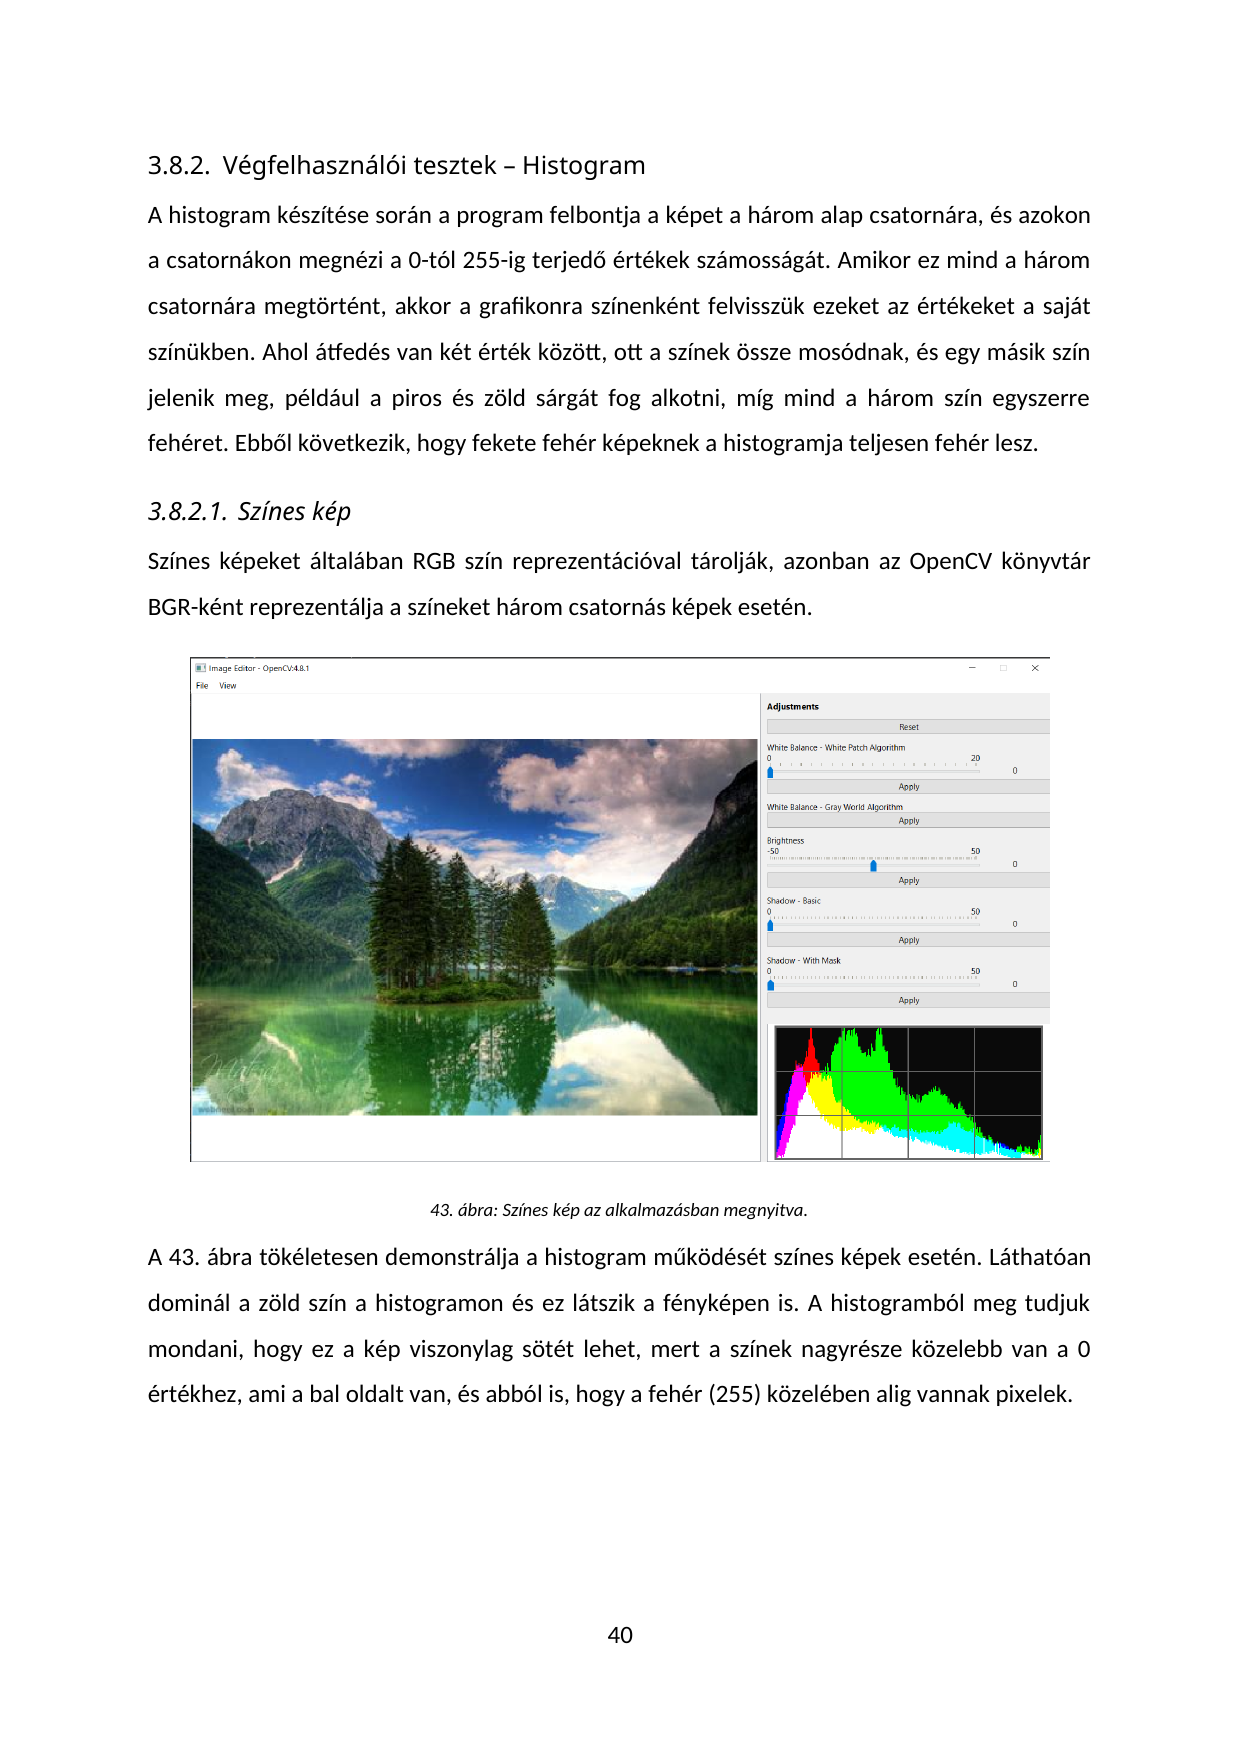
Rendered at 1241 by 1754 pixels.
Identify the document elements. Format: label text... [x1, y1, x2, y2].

text 43. ábra: Színes kép az alkalmazásban megnyitva. [148, 1198, 1092, 1221]
text A 43. ábra tökéletesen demonstrálja a histogram működését színes képek esetén. Láthatóan dominál a zöld szín a histogramon és ez látszik a fényképen is. A histogramból meg tudjuk mondani, hogy ez a kép viszonylag sötét lehet, mert a színek nagyrésze közelebb van a 0 értékhez, ami a bal oldalt van, és abból is, hogy a fehér (255) közelében alig vannak pixelek. [148, 1241, 1092, 1409]
text Színes képeket általában RGB szín reprezentációval tárolják, azonban az OpenCV könyvtár BGR-ként reprezentálja a színeket három csatornás képek esetén. [148, 545, 1092, 621]
text A histogram készítése során a program felbontja a képet a három alap csatornára, és azokon a csatornákon megnézi a 0-tól 255-ig terjedő értékek számosságát. Amikor ez mind a három csatornára megtörtént, akkor a grafikonra színenként felvisszük ezeket az értékeket a saját színükben. Ahol átfedés van két érték között, ott a színek össze mosódnak, és egy másik szín jelenik meg, például a piros és zöld sárgát fog alkotni, míg mind a három szín egyszerre fehéret. Ebből következik, hogy fekete fehér képeknek a histogramja teljesen fehér lesz. [148, 199, 1092, 458]
subtitle Színes kép [148, 494, 1092, 528]
picture [190, 657, 1050, 1162]
subtitle Végfelhasználói tesztek – Histogram [148, 148, 1092, 182]
